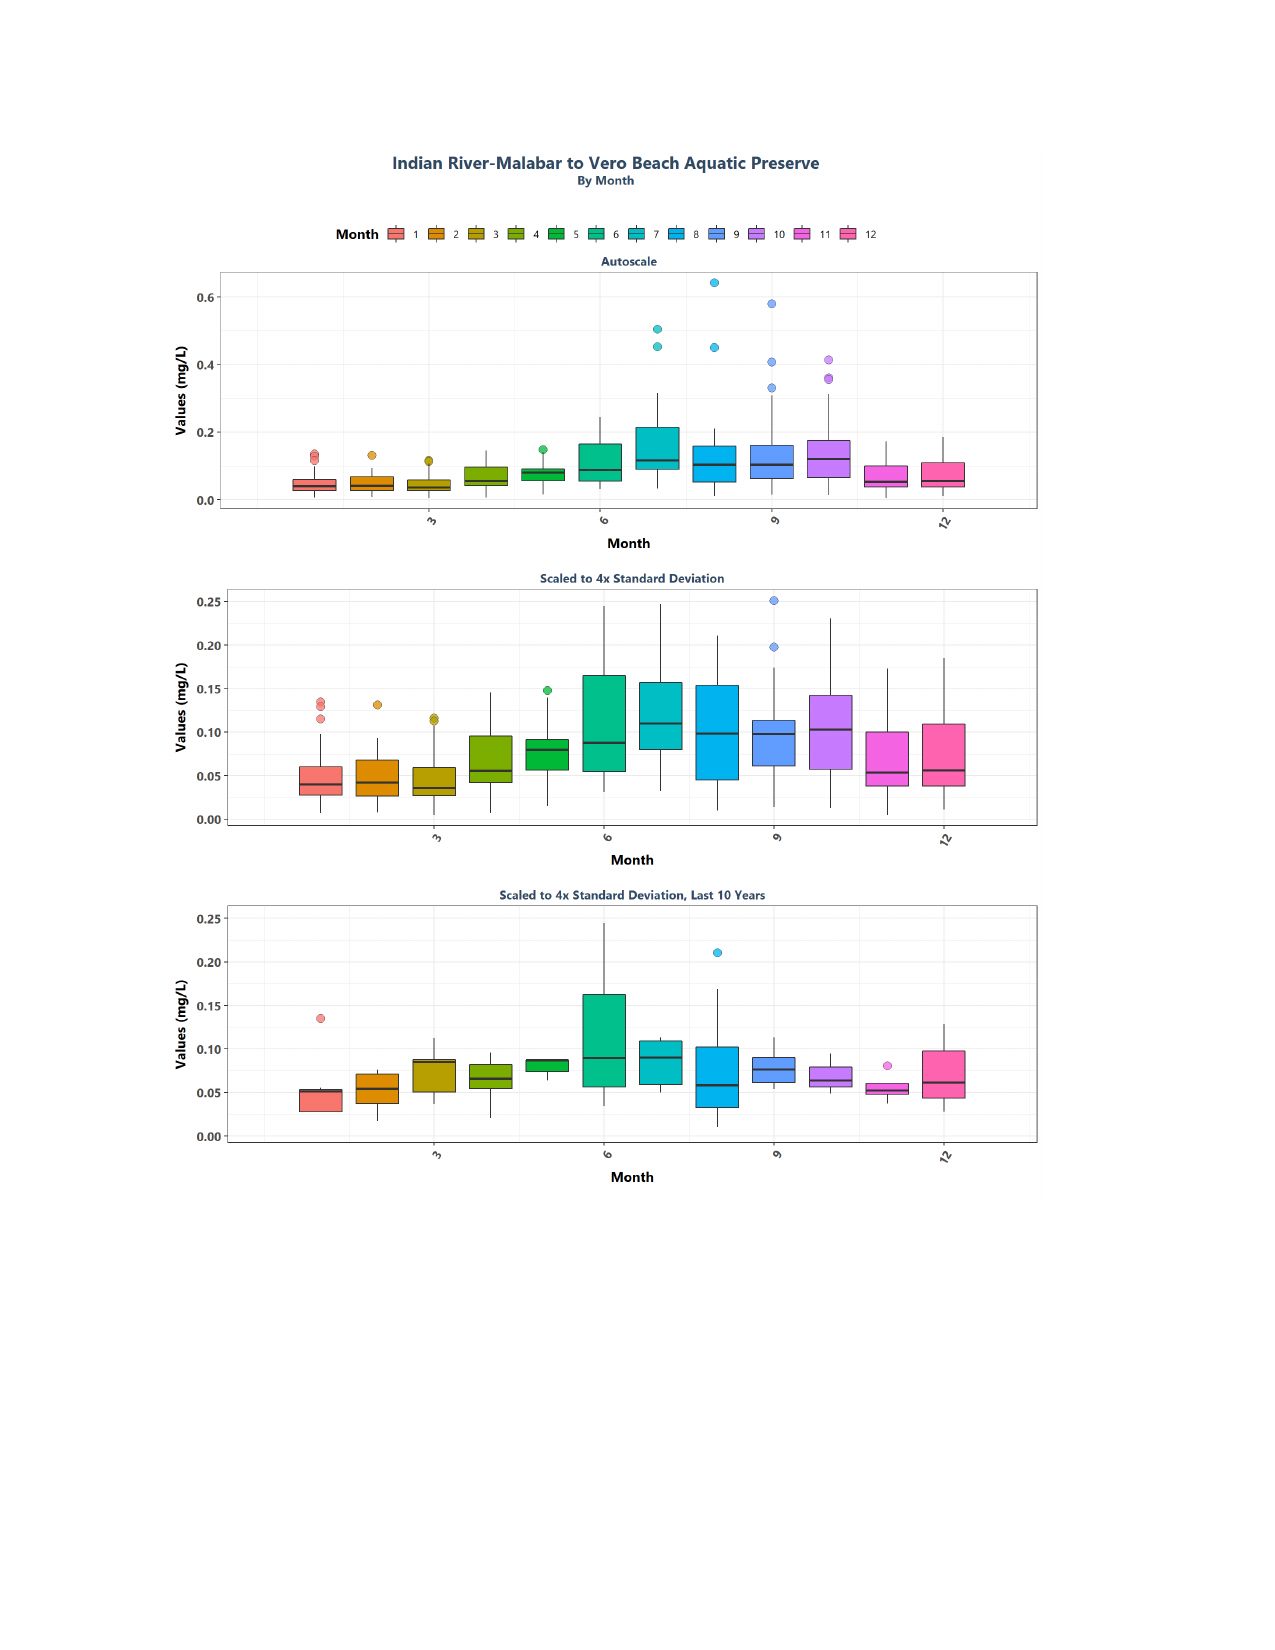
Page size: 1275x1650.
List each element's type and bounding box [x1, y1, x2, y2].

picture [168, 150, 1044, 1200]
